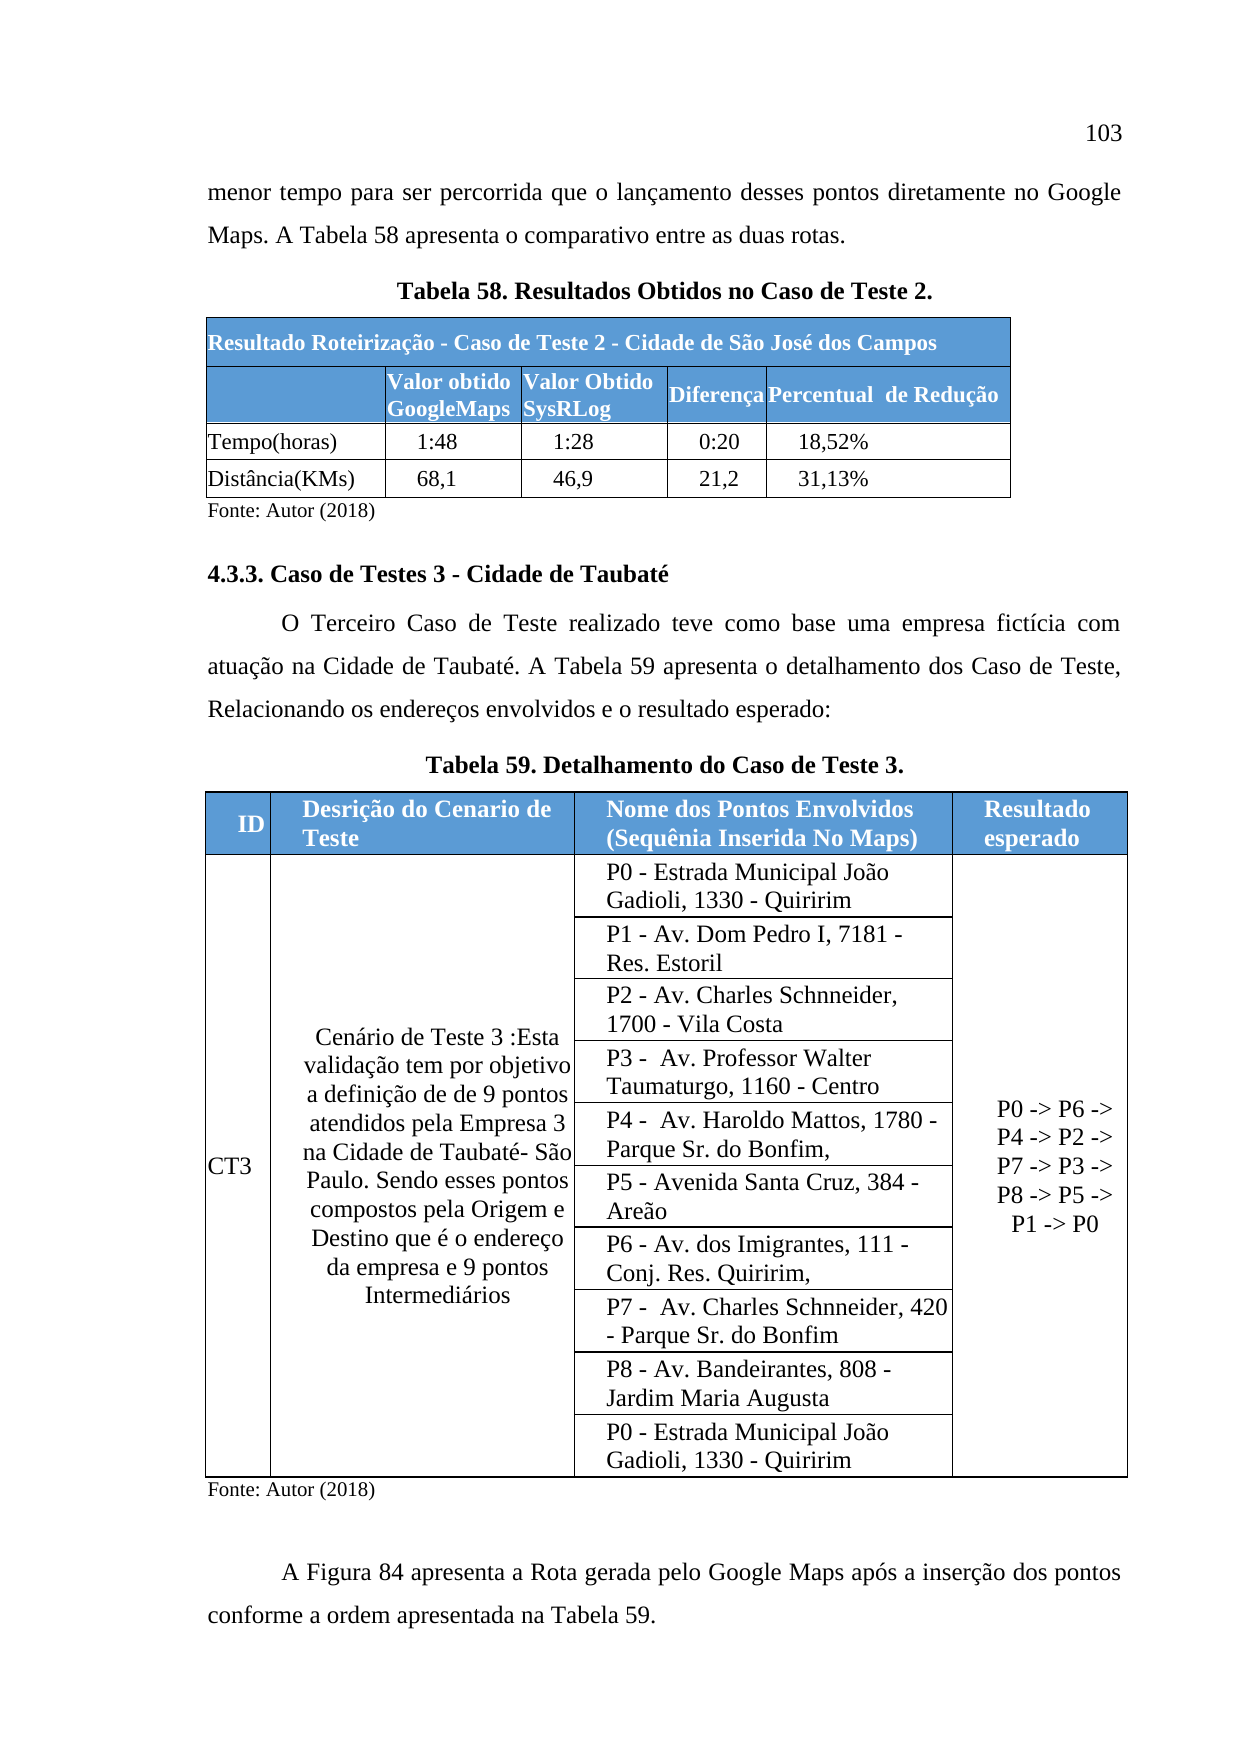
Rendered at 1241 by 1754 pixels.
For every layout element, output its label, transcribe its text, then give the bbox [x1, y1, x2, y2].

table_cell 1:48 [386, 424, 521, 459]
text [207, 177, 1122, 249]
text Fonte: Autor (2018) [207, 1478, 1122, 1501]
table_cell 31,13% [767, 460, 1010, 497]
table_cell P3 - Av. Professor Walter Taumaturgo, 1160 - Centro [575, 1041, 952, 1102]
table_cell P4 - Av. Haroldo Mattos, 1780 - Parque Sr. do Bonfim, [575, 1103, 952, 1165]
table_cell 18,52% [767, 424, 1010, 459]
text A Figura 84 apresenta a Rota gerada pelo Google Maps após a inserção dos pontos conforme a ordem apresentada na Tabela 59. [207, 1557, 1122, 1628]
table_cell P1 - Av. Dom Pedro I, 7181 - Res. Estoril [575, 918, 952, 978]
table_cell 68,1 [386, 460, 521, 497]
text O Terceiro Caso de Teste realizado teve como base uma empresa fictícia com atuação na Cidade de Taubaté. A Tabela 59 apresenta o detalhamento dos Caso de Teste, Relacionando os endereços envolvidos e o resultado esperado: [207, 608, 1122, 723]
table_header Desrição do Cenario de Teste [271, 793, 574, 854]
text Tabela 59. Detalhamento do Caso de Teste 3. [207, 750, 1122, 779]
text Fonte: Autor (2018) [207, 498, 1122, 522]
table_cell 1:28 [522, 424, 667, 459]
table_cell P2 - Av. Charles Schnneider, 1700 - Vila Costa [575, 979, 952, 1040]
table_cell Valor obtido GoogleMaps [386, 367, 521, 422]
table_cell Tempo(horas) [207, 424, 385, 459]
subtitle Caso de Testes 3 - Cidade de Taubaté [207, 559, 1122, 588]
table_cell Distância(KMs) [207, 460, 385, 497]
table_cell P8 - Av. Bandeirantes, 808 - Jardim Maria Augusta [575, 1353, 952, 1414]
table_header Resultado esperado [953, 793, 1127, 854]
text Tabela 58. Resultados Obtidos no Caso de Teste 2. [207, 276, 1122, 305]
table_cell P7 - Av. Charles Schnneider, 420 - Parque Sr. do Bonfim [575, 1290, 952, 1351]
table_cell [207, 367, 385, 422]
table_cell 46,9 [522, 460, 667, 497]
table_cell P0 - Estrada Municipal João Gadioli, 1330 - Quiririm [575, 1415, 952, 1476]
table_cell P6 - Av. dos Imigrantes, 111 - Conj. Res. Quiririm, [575, 1228, 952, 1289]
table_header Resultado Roteirização - Caso de Teste 2 - Cidade de São José dos Campos [207, 318, 1010, 366]
table_cell Diferença [668, 367, 766, 422]
table_cell Valor Obtido SysRLog [522, 367, 667, 422]
table_cell Percentual de Redução [767, 367, 1010, 422]
table_header Nome dos Pontos Envolvidos (Sequênia Inserida No Maps) [575, 793, 952, 854]
table_cell CT3 [206, 855, 270, 1476]
table_cell 21,2 [668, 460, 766, 497]
table_cell P0 -> P6 -> P4 -> P2 -> P7 -> P3 -> P8 -> P5 -> P1 -> P0 [953, 855, 1127, 1476]
table_cell Cenário de Teste 3 :Esta validação tem por objetivo a definição de de 9 pontos atendidos pela Empresa 3 na Cidade de Taubaté- São Paulo. Sendo esses pontos compostos pela Origem e Destino que é o endereço da empresa e 9 pontos Intermediários [271, 855, 574, 1476]
table_cell 0:20 [668, 424, 766, 459]
table_cell P0 - Estrada Municipal João Gadioli, 1330 - Quiririm [575, 855, 952, 916]
table_cell P5 - Avenida Santa Cruz, 384 - Areão [575, 1166, 952, 1226]
table_header ID [206, 793, 270, 854]
